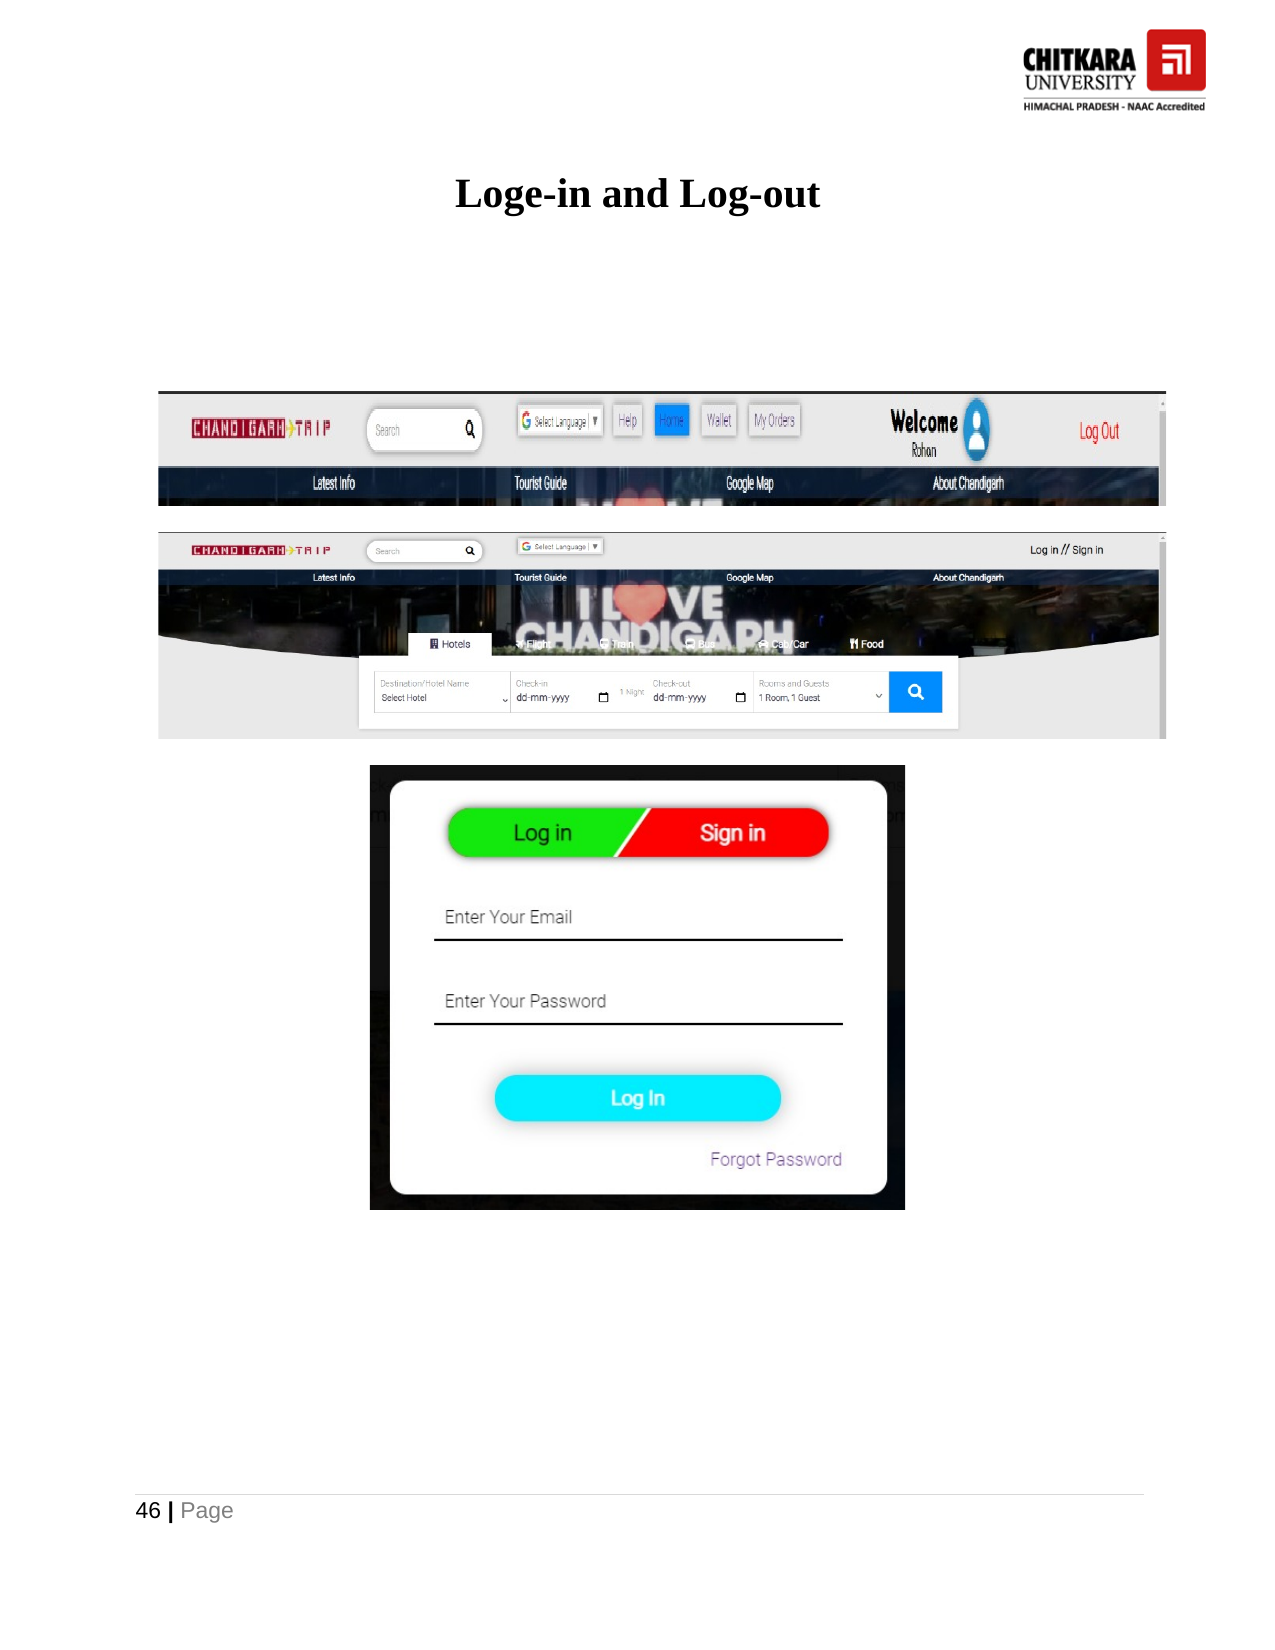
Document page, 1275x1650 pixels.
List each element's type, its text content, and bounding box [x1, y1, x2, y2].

picture [1023, 29, 1206, 113]
picture [369, 765, 906, 1210]
text Loge-in and Log-out [158, 168, 1117, 216]
picture [158, 532, 1167, 739]
picture [158, 391, 1167, 506]
